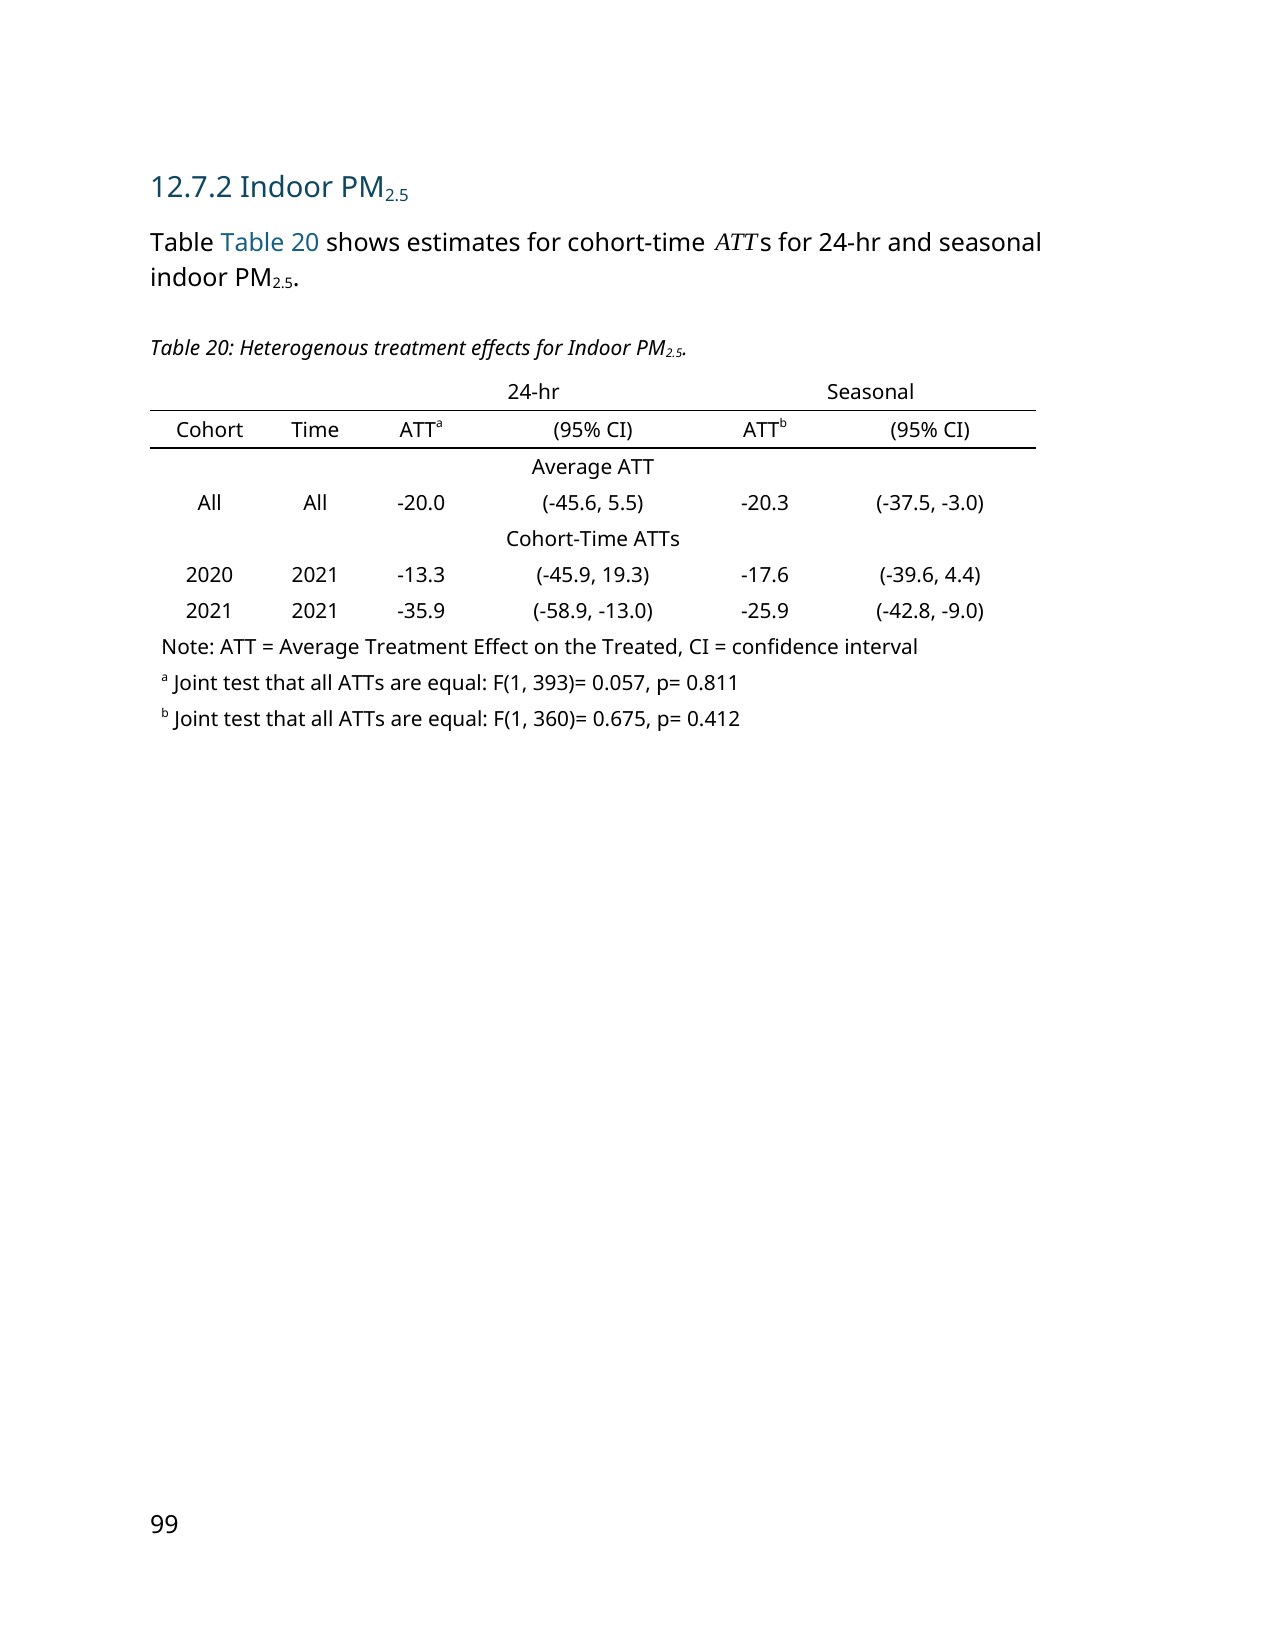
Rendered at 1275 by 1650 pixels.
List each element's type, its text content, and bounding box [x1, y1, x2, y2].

table_header Table 20: Heterogenous treatment effects for Indoor PM2.5. [139, 312, 1114, 736]
text Table Table 20 shows estimates for cohort-time s for 24-hr and seasonal indoor PM2.5. [150, 225, 1125, 293]
subtitle 12.7.2 Indoor PM2.5 [150, 167, 1125, 206]
